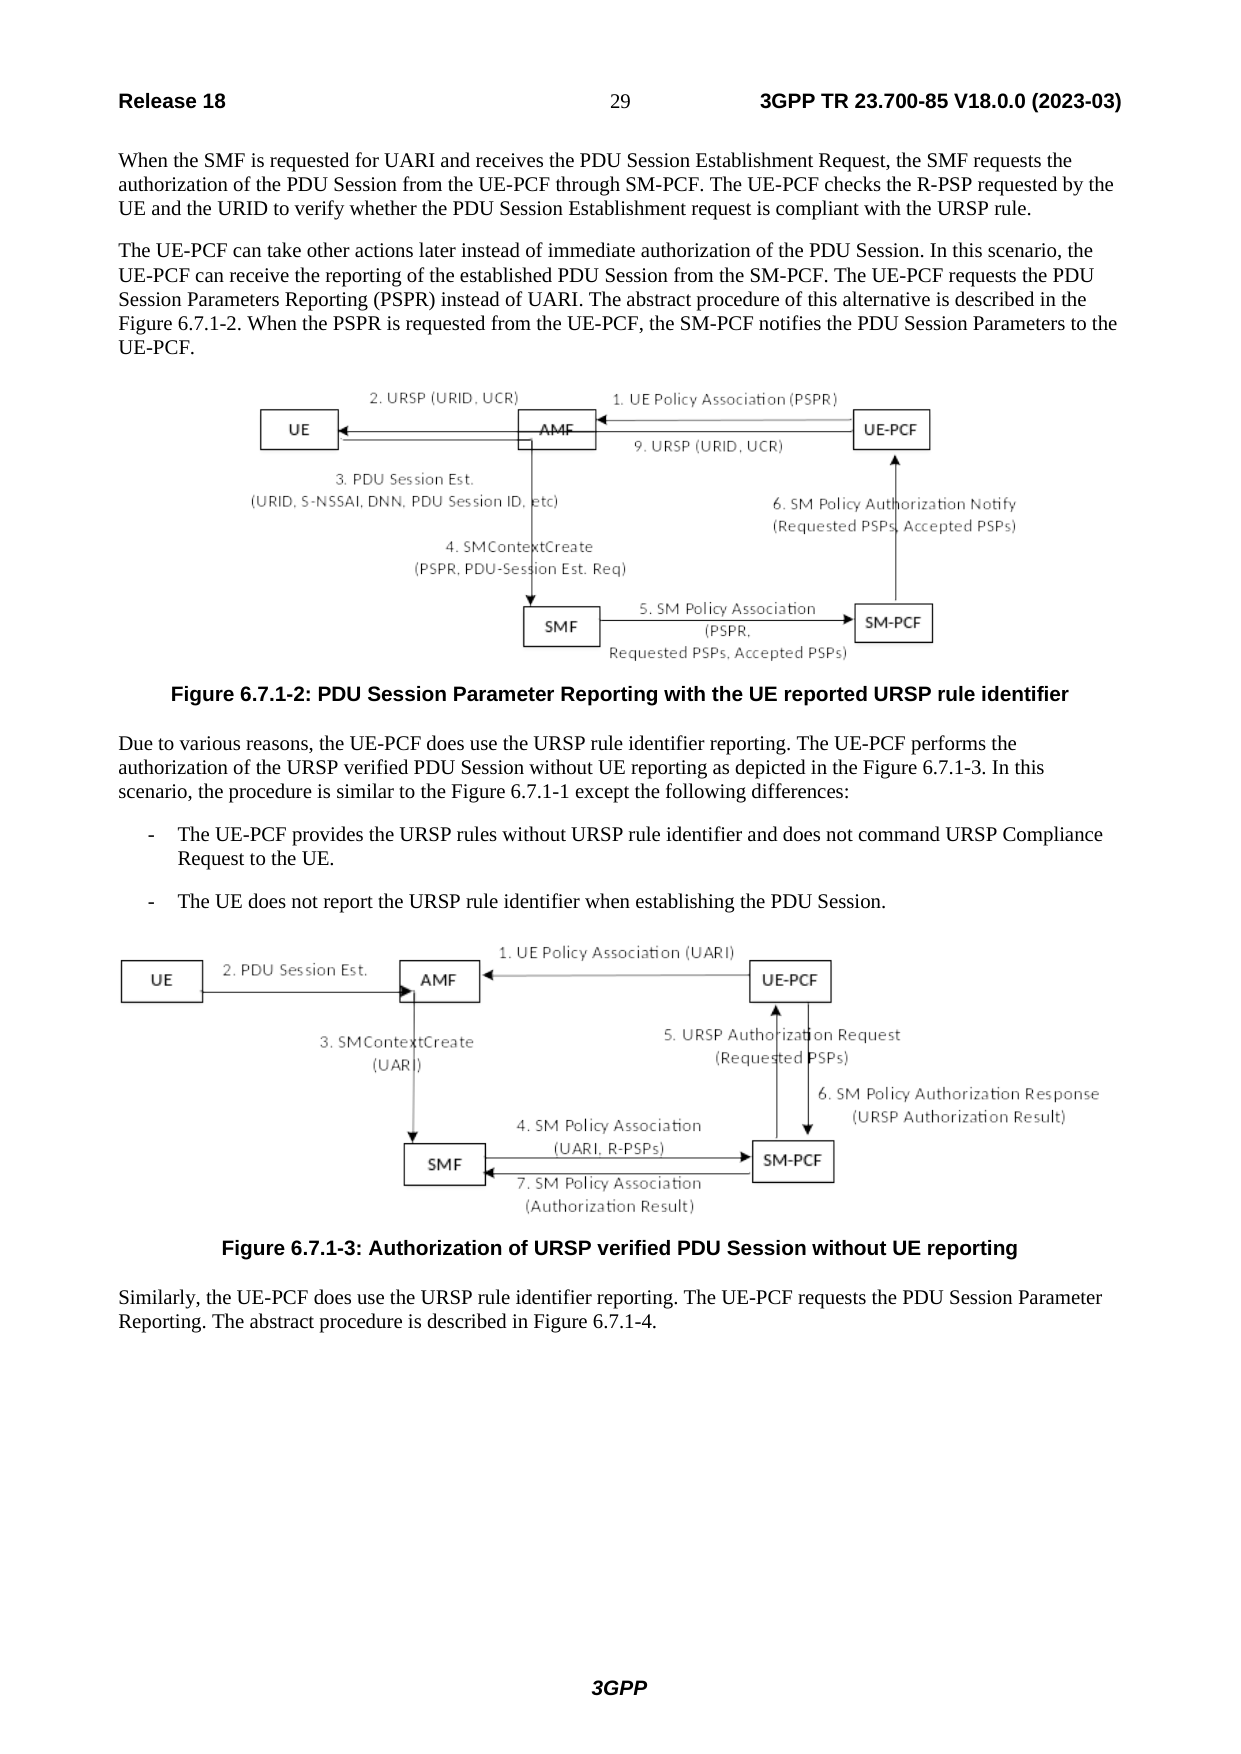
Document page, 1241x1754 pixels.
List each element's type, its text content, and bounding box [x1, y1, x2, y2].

text - The UE-PCF provides the URSP rules without URSP rule identifier and does not command URSP Compliance Request to the UE. [148, 822, 1122, 870]
text Similarly, the UE-PCF does use the URSP rule identifier reporting. The UE-PCF requests the PDU Session Parameter Reporting. The abstract procedure is described in Figure 6.7.1-4. [118, 1285, 1122, 1333]
text Due to various reasons, the UE-PCF does use the URSP rule identifier reporting. The UE-PCF performs the authorization of the URSP verified PDU Session without UE reporting as depicted in the Figure 6.7.1-3. In this scenario, the procedure is similar to the Figure 6.7.1-1 except the following differences: [118, 731, 1122, 803]
text Figure 6.7.1-3: Authorization of URSP verified PDU Session without UE reporting [118, 1236, 1122, 1260]
text The UE-PCF can take other actions later instead of immediate authorization of the PDU Session. In this scenario, the UE-PCF can receive the reporting of the established PDU Session from the SM-PCF. The UE-PCF requests the PDU Session Parameters Reporting (PSPR) instead of UARI. The abstract procedure of this alternative is described in the Figure 6.7.1-2. When the PSPR is requested from the UE-PCF, the SM-PCF notifies the PDU Session Parameters to the UE-PCF. [118, 238, 1122, 359]
text Figure 6.7.1-2: PDU Session Parameter Reporting with the UE reported URSP rule identifier [118, 682, 1122, 706]
text When the SMF is requested for UARI and receives the PDU Session Establishment Request, the SMF requests the authorization of the PDU Session from the UE-PCF through SM-PCF. The UE-PCF checks the R-PSP requested by the UE and the URID to verify whether the PDU Session Establishment request is compliant with the URSP rule. [118, 147, 1122, 220]
text - The UE does not report the URSP rule identifier when establishing the PDU Session. [148, 889, 1122, 913]
